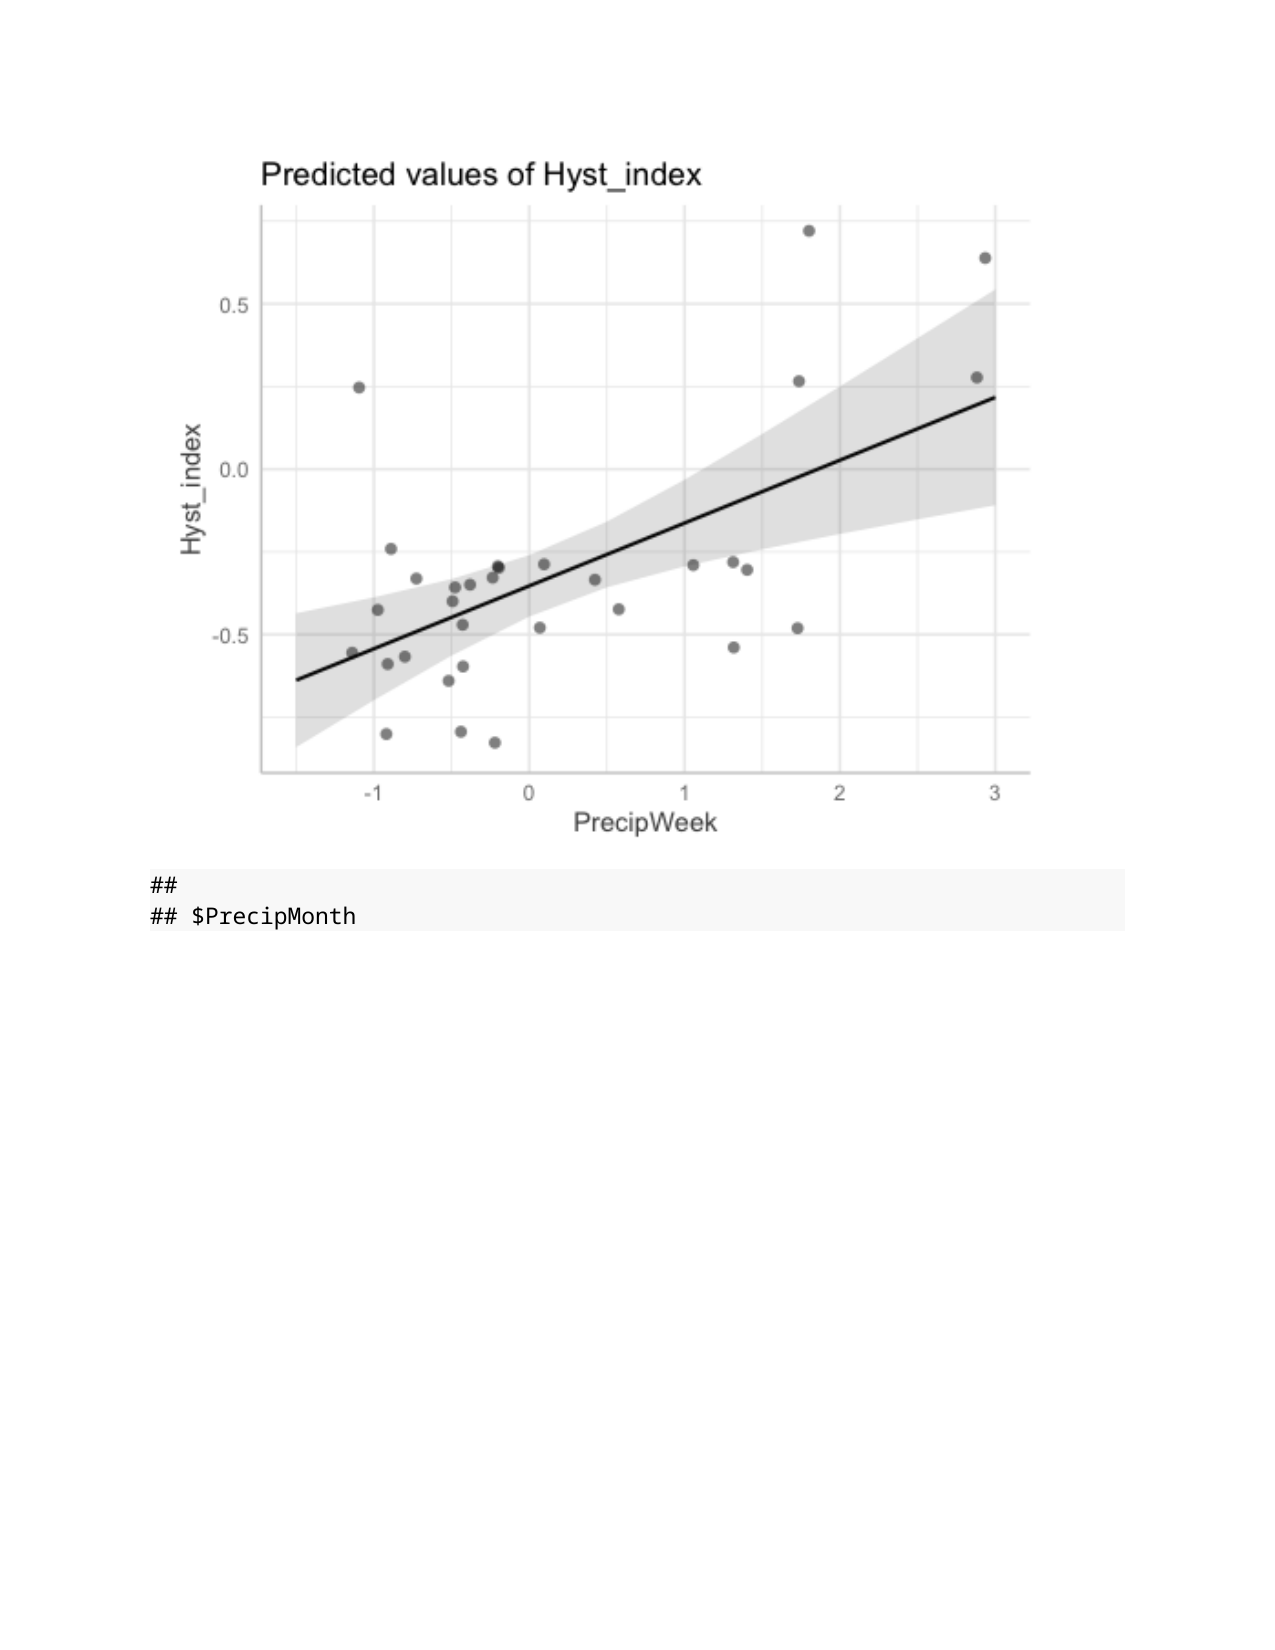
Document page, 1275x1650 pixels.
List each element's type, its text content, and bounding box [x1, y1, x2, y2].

picture [168, 150, 1044, 850]
text ## ## $PrecipMonth [150, 869, 1125, 931]
